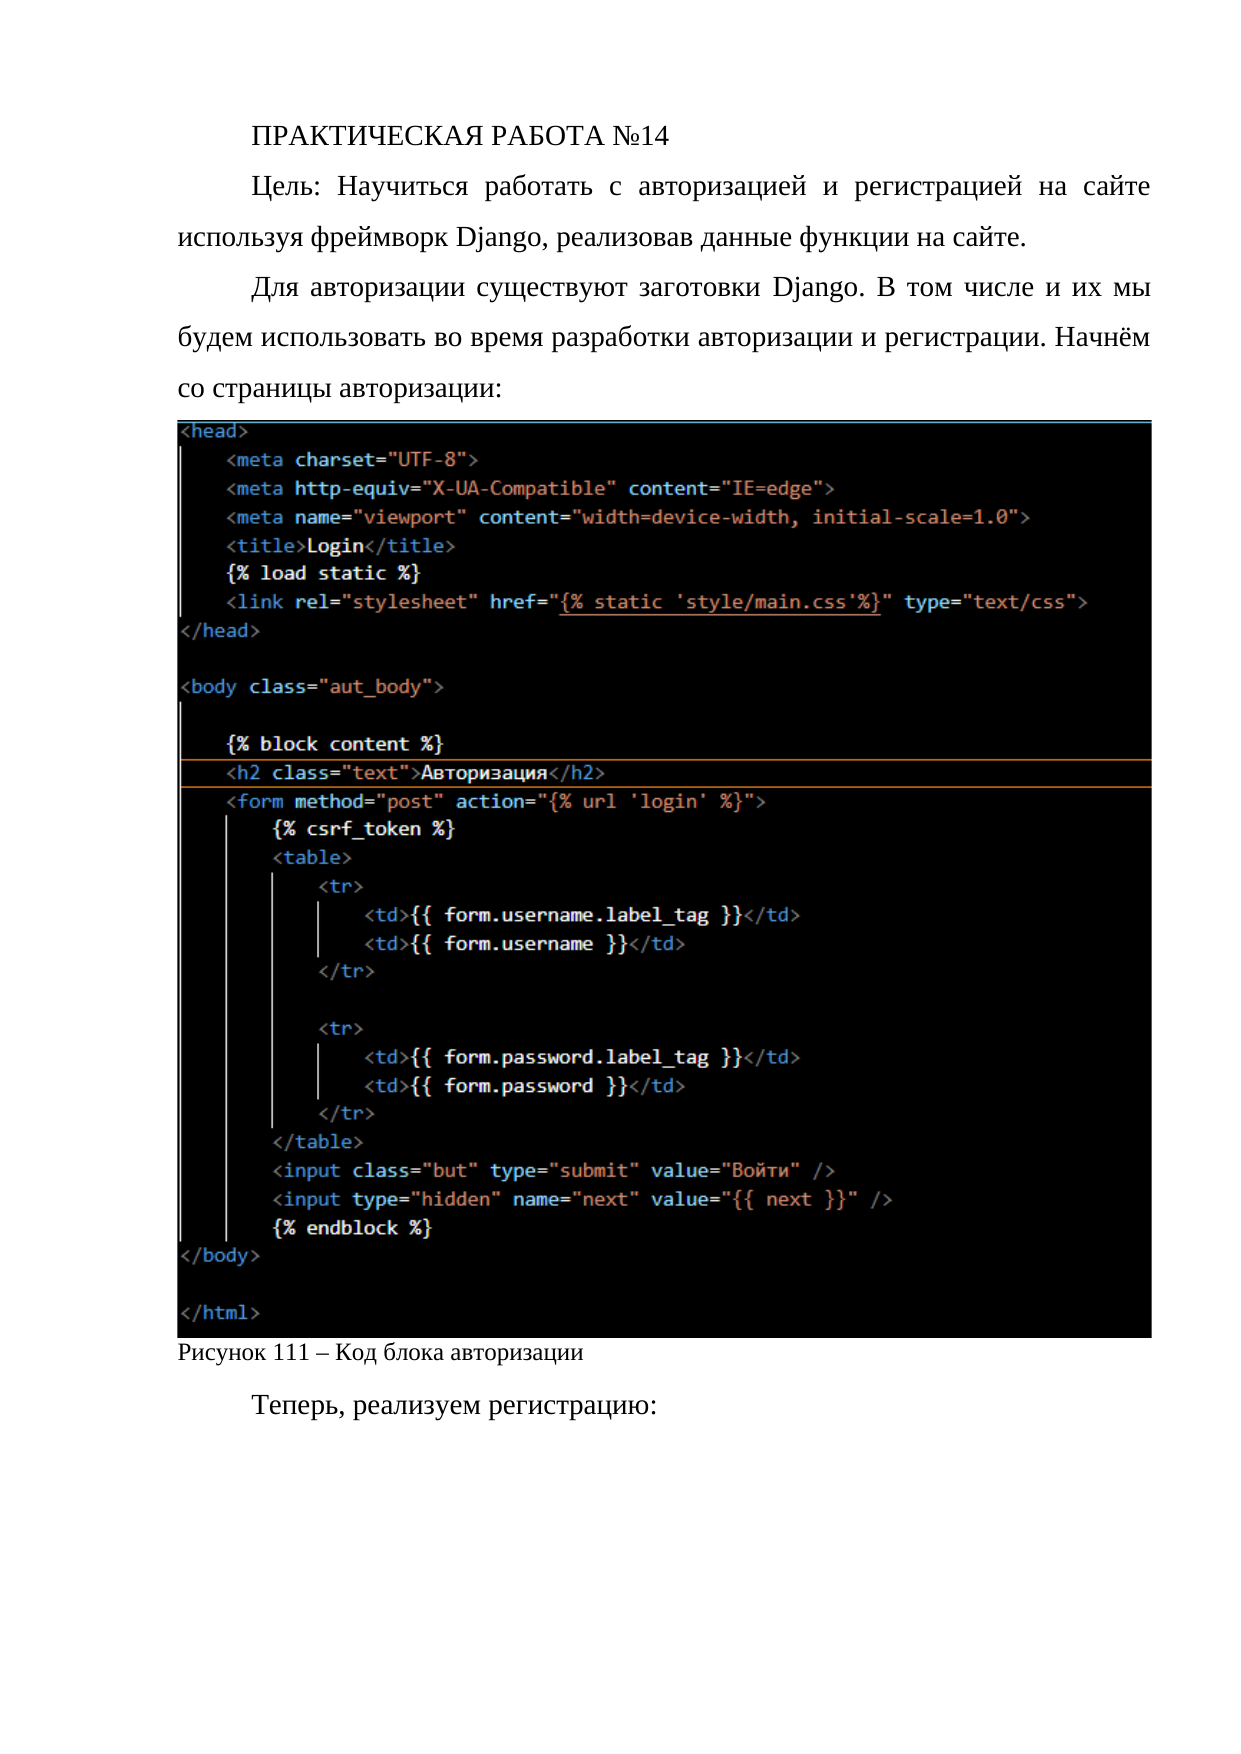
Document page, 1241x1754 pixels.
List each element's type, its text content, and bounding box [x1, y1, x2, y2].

text Теперь, реализуем регистрацию: [177, 1387, 1152, 1420]
text ПРАКТИЧЕСКАЯ РАБОТА №14 [177, 118, 1152, 152]
text Для авторизации существуют заготовки Django. В том числе и их мы будем использовать во время разработки авторизации и регистрации. Начнём со страницы авторизации: [177, 269, 1152, 403]
picture [177, 420, 1152, 1338]
text Цель: Научиться работать с авторизацией и регистрацией на сайте используя фреймворк Django, реализовав данные функции на сайте. [177, 168, 1152, 252]
text Рисунок 111 – Код блока авторизации [177, 1338, 1152, 1366]
